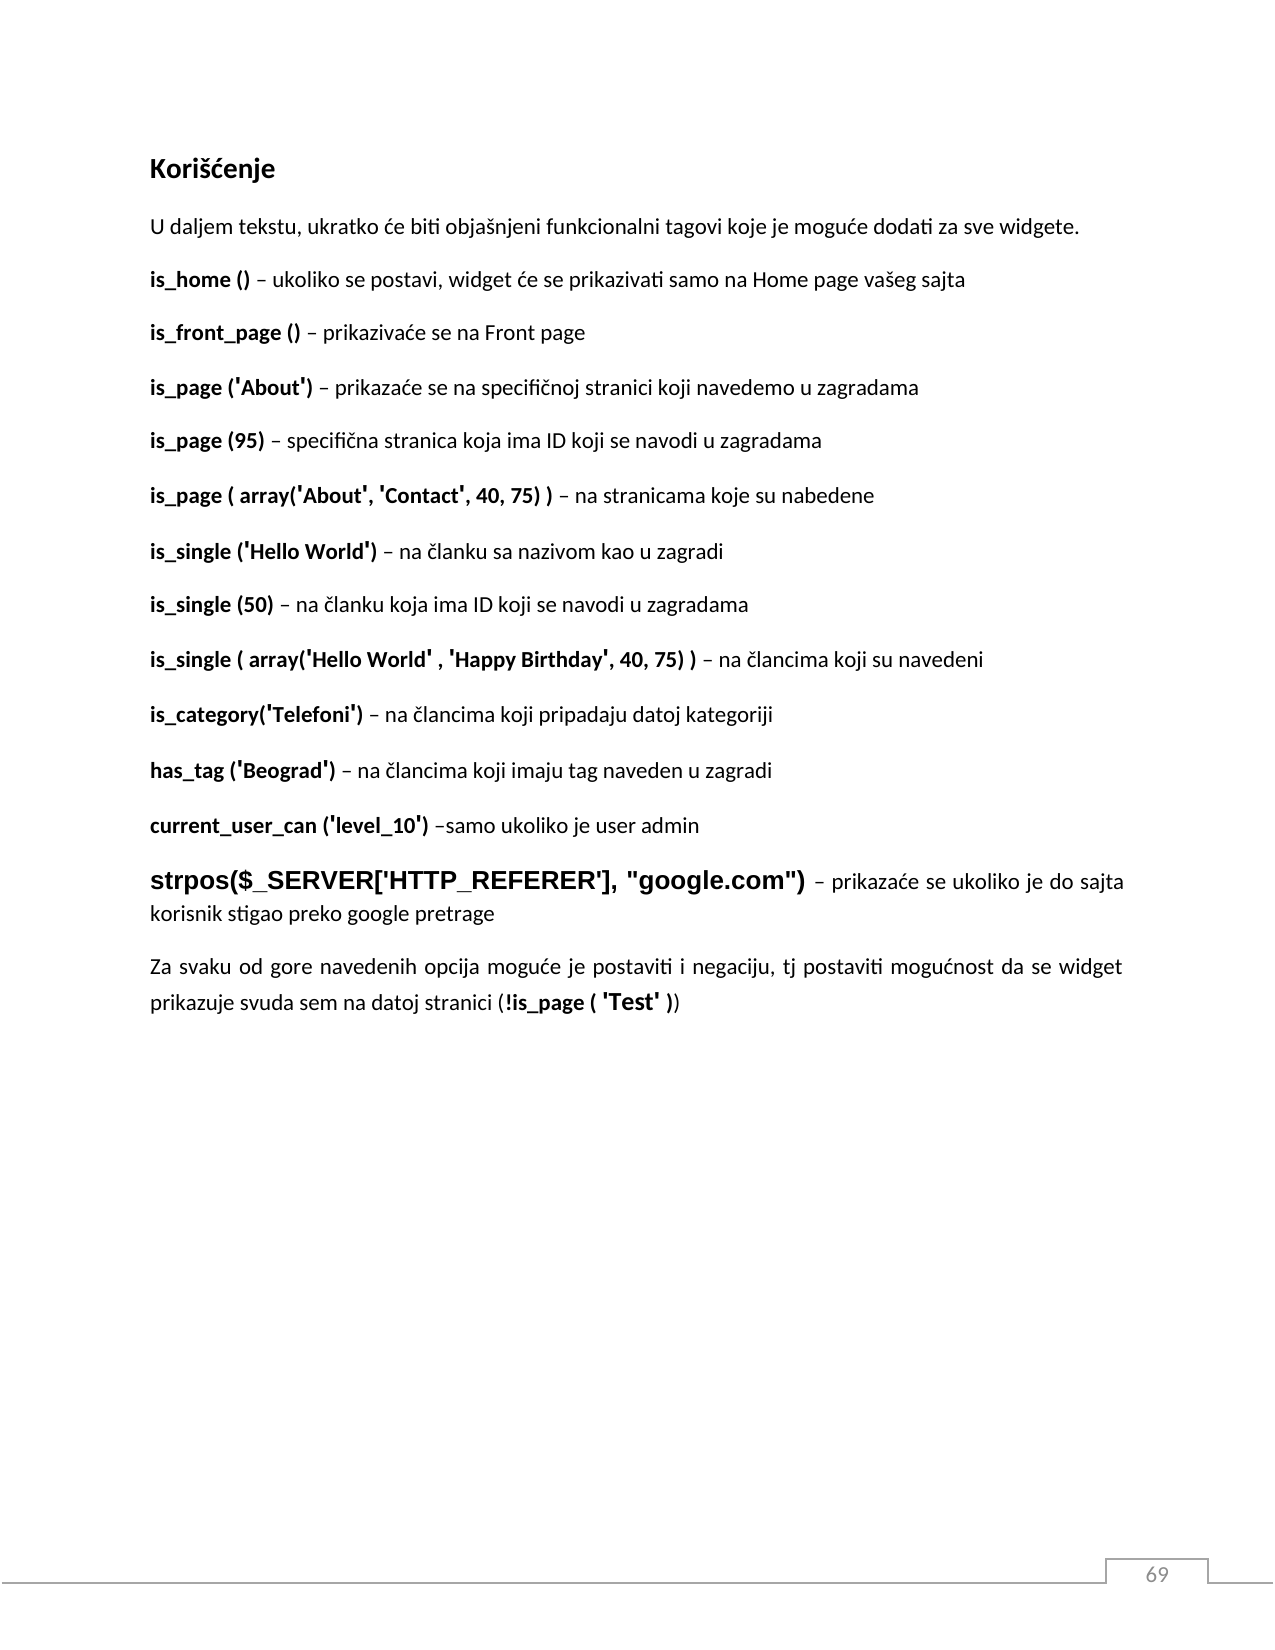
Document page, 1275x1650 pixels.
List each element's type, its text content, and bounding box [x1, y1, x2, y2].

text U daljem tekstu, ukratko će biti objašnjeni funkcionalni tagovi koje je moguće dodati za sve widgete. [150, 212, 1125, 240]
text strpos($_SERVER['HTTP_REFERER'], "google.com") – prikazaće se ukoliko je do sajta korisnik stigao preko google pretrage [150, 865, 1125, 927]
text is_single ('Hello World') – na članku sa nazivom kao u zagradi [150, 535, 1125, 565]
text is_home () – ukoliko se postavi, widget će se prikazivati samo na Home page vašeg sajta [150, 265, 1125, 293]
text is_page ( array('About', 'Contact', 40, 75) ) – na stranicama koje su nabedene [465, 479, 1125, 509]
text is_page ('About') – prikazaće se na specifičnoj stranici koji navedemo u zagradama [306, 371, 1125, 401]
text current_user_can ('level_10') –samo ukoliko je user admin [422, 809, 1125, 839]
text is_page (95) – specifična stranica koja ima ID koji se navodi u zagradama [150, 426, 1125, 454]
text is_category('Telefoni') – na člancima koji pripadaju datoj kategoriji [150, 698, 1125, 729]
text is_single ( array('Hello World' , 'Happy Birthday', 40, 75) ) – na člancima koji su navedeni [609, 643, 1125, 673]
text Korišćenje [150, 150, 1125, 186]
text Za svaku od gore navedenih opcija moguće je postaviti i negaciju, tj postaviti mogućnost da se widget prikazuje svuda sem na datoj stranici (!is_page ( 'Test' )) [150, 952, 1125, 1017]
text current_user_can ('level_10') –samo ukoliko je user admin [150, 809, 329, 839]
text has_tag ('Beograd') – na člancima koji imaju tag naveden u zagradi [328, 754, 1125, 784]
text is_front_page () – prikazivaće se na Front page [150, 318, 1125, 346]
text is_single (50) – na članku koja ima ID koji se navodi u zagradama [150, 590, 1125, 618]
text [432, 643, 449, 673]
